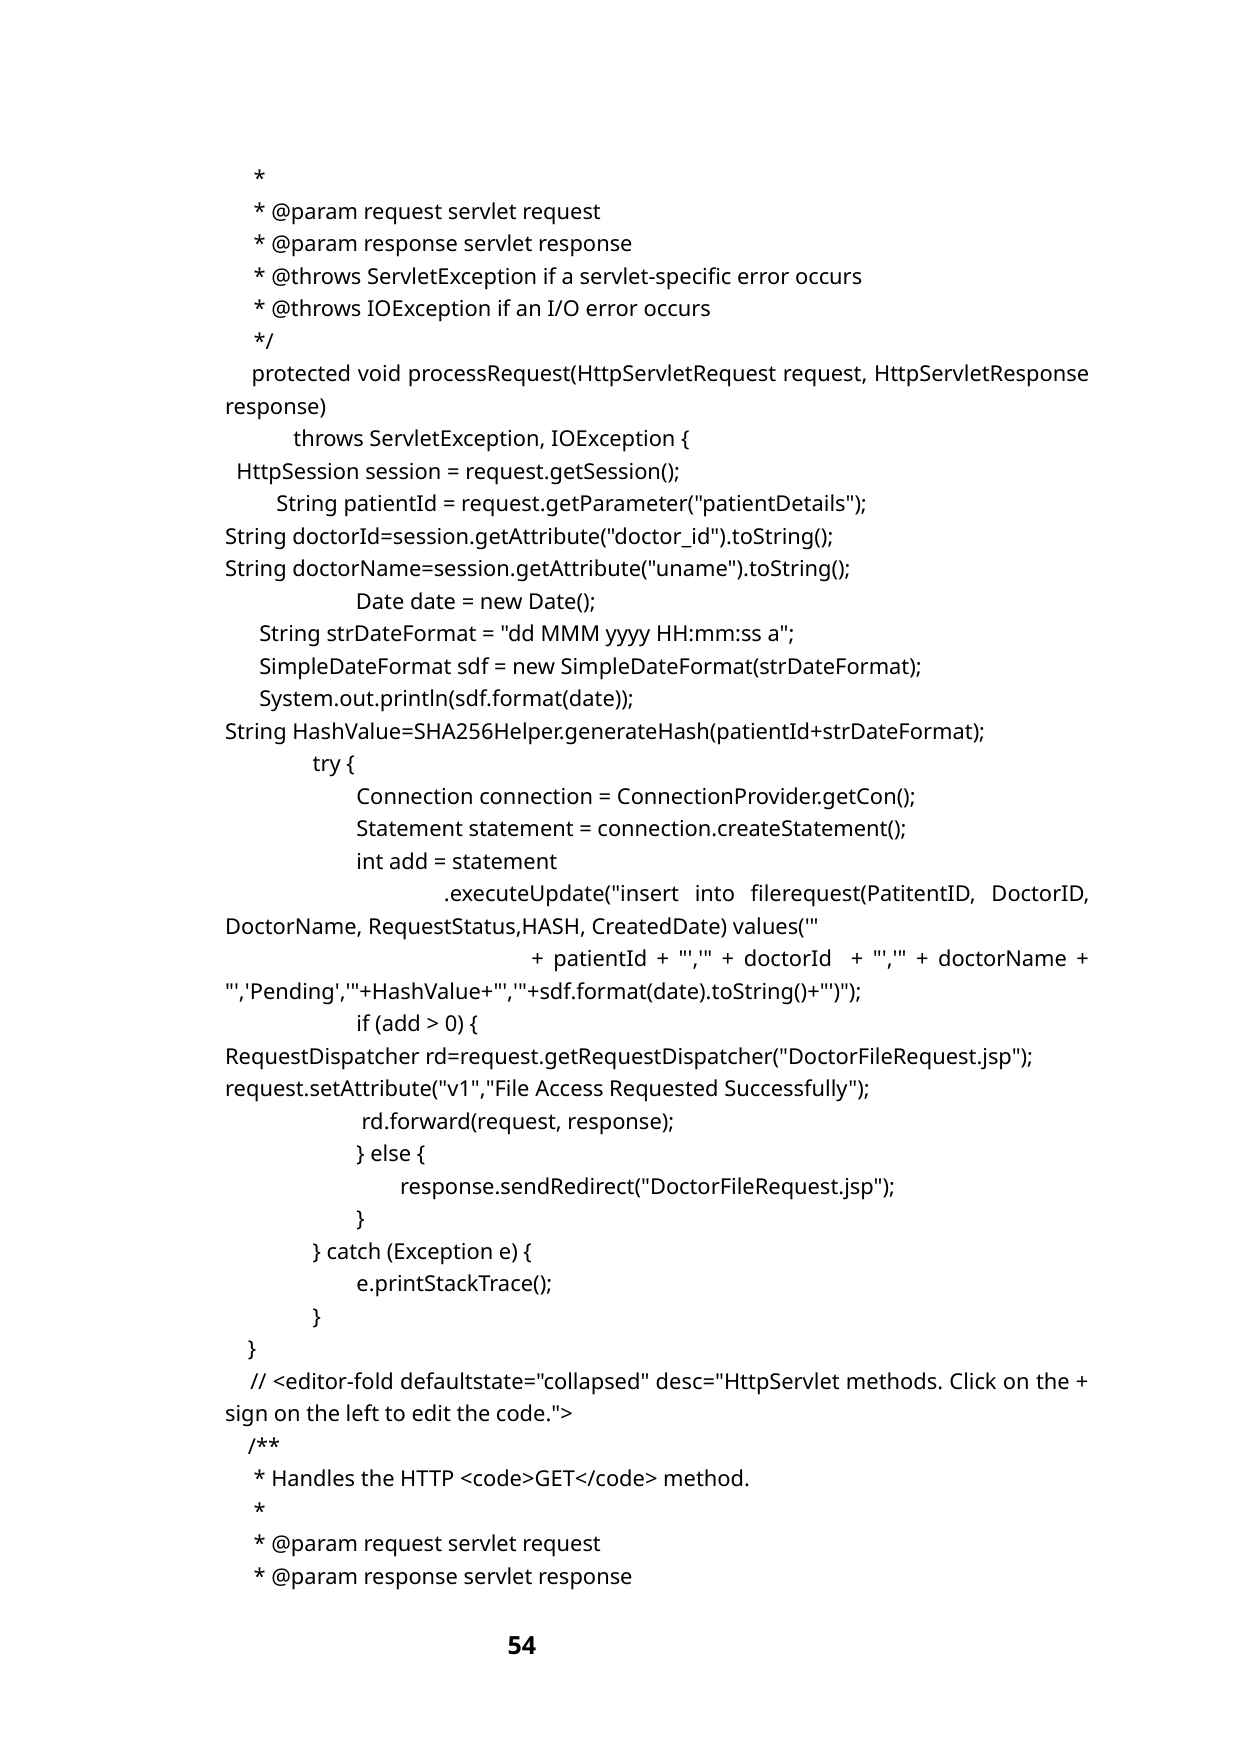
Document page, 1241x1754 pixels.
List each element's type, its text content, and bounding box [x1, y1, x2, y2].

text Connection connection = ConnectionProvider.getCon(); [225, 779, 1090, 812]
text * @param response servlet response [225, 1559, 1090, 1592]
text } else { [225, 1137, 1090, 1169]
text int add = statement [225, 844, 1090, 877]
text String patientId = request.getParameter("patientDetails"); [225, 487, 1090, 519]
text try { [225, 747, 1090, 779]
text * @param request servlet request [225, 194, 1090, 227]
text String doctorName=session.getAttribute("uname").toString(); [225, 552, 1090, 584]
text * [225, 1494, 1090, 1527]
text System.out.println(sdf.format(date)); [225, 682, 1090, 714]
text String doctorId=session.getAttribute("doctor_id").toString(); [225, 519, 1090, 552]
text // <editor-fold defaultstate="collapsed" desc="HttpServlet methods. Click on the + sign on the left to edit the code."> [225, 1364, 1090, 1429]
text SimpleDateFormat sdf = new SimpleDateFormat(strDateFormat); [225, 649, 1090, 682]
text .executeUpdate("insert into filerequest(PatitentID, DoctorID, DoctorName, RequestStatus,HASH, CreatedDate) values('" [225, 877, 1090, 942]
text */ [225, 324, 1090, 357]
text if (add > 0) { [225, 1007, 1090, 1039]
text RequestDispatcher rd=request.getRequestDispatcher("DoctorFileRequest.jsp"); [225, 1039, 1090, 1072]
text } catch (Exception e) { [225, 1234, 1090, 1267]
text * @param response servlet response [225, 227, 1090, 259]
text response.sendRedirect("DoctorFileRequest.jsp"); [225, 1169, 1090, 1202]
text * @param request servlet request [225, 1527, 1090, 1559]
text Date date = new Date(); [225, 584, 1090, 617]
text Statement statement = connection.createStatement(); [225, 812, 1090, 844]
text throws ServletException, IOException { [225, 422, 1090, 454]
text e.printStackTrace(); [225, 1267, 1090, 1299]
text * @throws IOException if an I/O error occurs [225, 292, 1090, 324]
text + patientId + "','" + doctorId + "','" + doctorName + "','Pending','"+HashValue+"','"+sdf.format(date).toString()+"')"); [225, 942, 1090, 1007]
text String HashValue=SHA256Helper.generateHash(patientId+strDateFormat); [225, 714, 1090, 747]
text request.setAttribute("v1","File Access Requested Successfully"); [225, 1072, 1090, 1104]
text } [225, 1299, 1090, 1332]
text HttpSession session = request.getSession(); [225, 454, 1090, 487]
text rd.forward(request, response); [225, 1104, 1090, 1137]
text * Handles the HTTP <code>GET</code> method. [225, 1462, 1090, 1494]
text protected void processRequest(HttpServletRequest request, HttpServletResponse response) [225, 357, 1090, 422]
text } [225, 1332, 1090, 1364]
text * @throws ServletException if a servlet-specific error occurs [225, 259, 1090, 292]
text String strDateFormat = "dd MMM yyyy HH:mm:ss a"; [225, 617, 1090, 649]
text } [225, 1202, 1090, 1234]
text /** [225, 1429, 1090, 1462]
text * [225, 162, 1090, 194]
